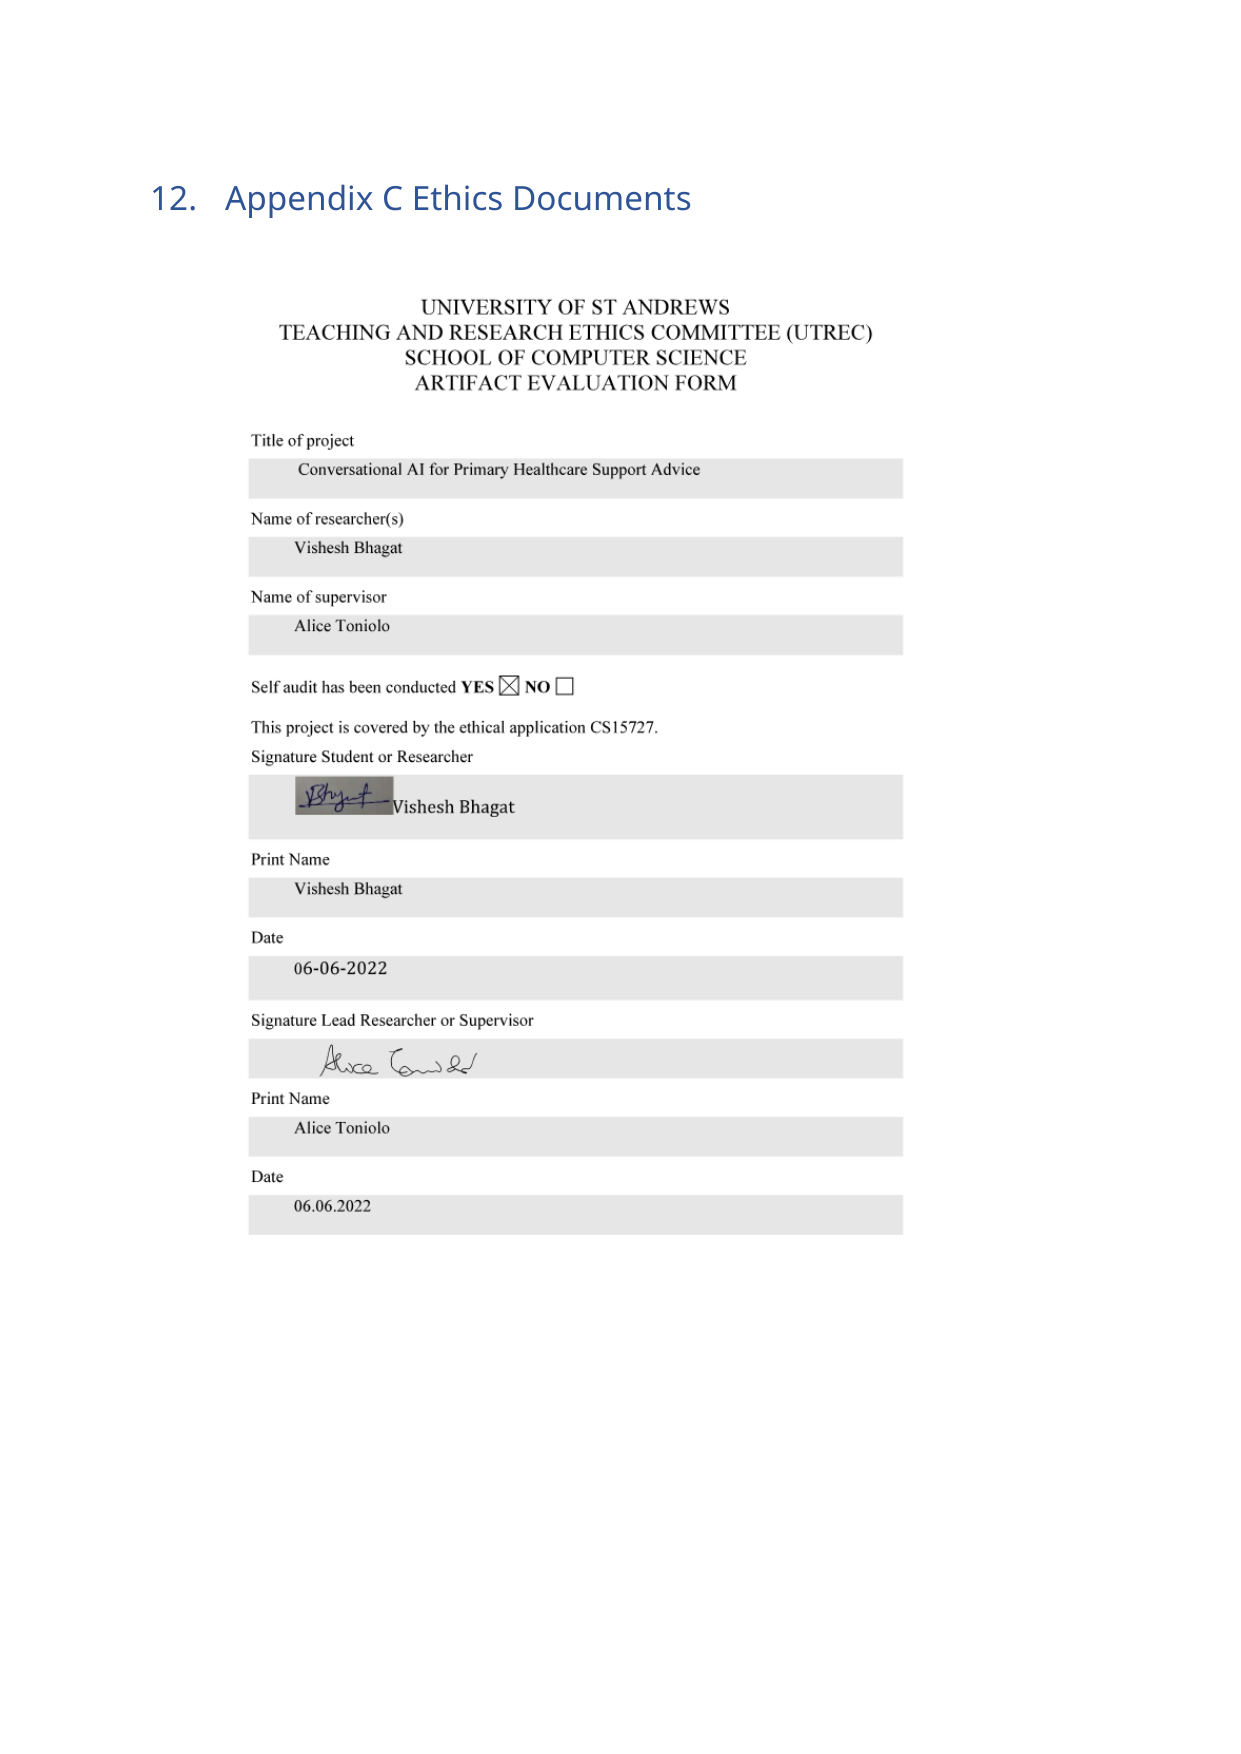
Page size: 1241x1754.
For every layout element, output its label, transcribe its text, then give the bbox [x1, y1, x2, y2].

subtitle Appendix C Ethics Documents [150, 175, 1090, 220]
